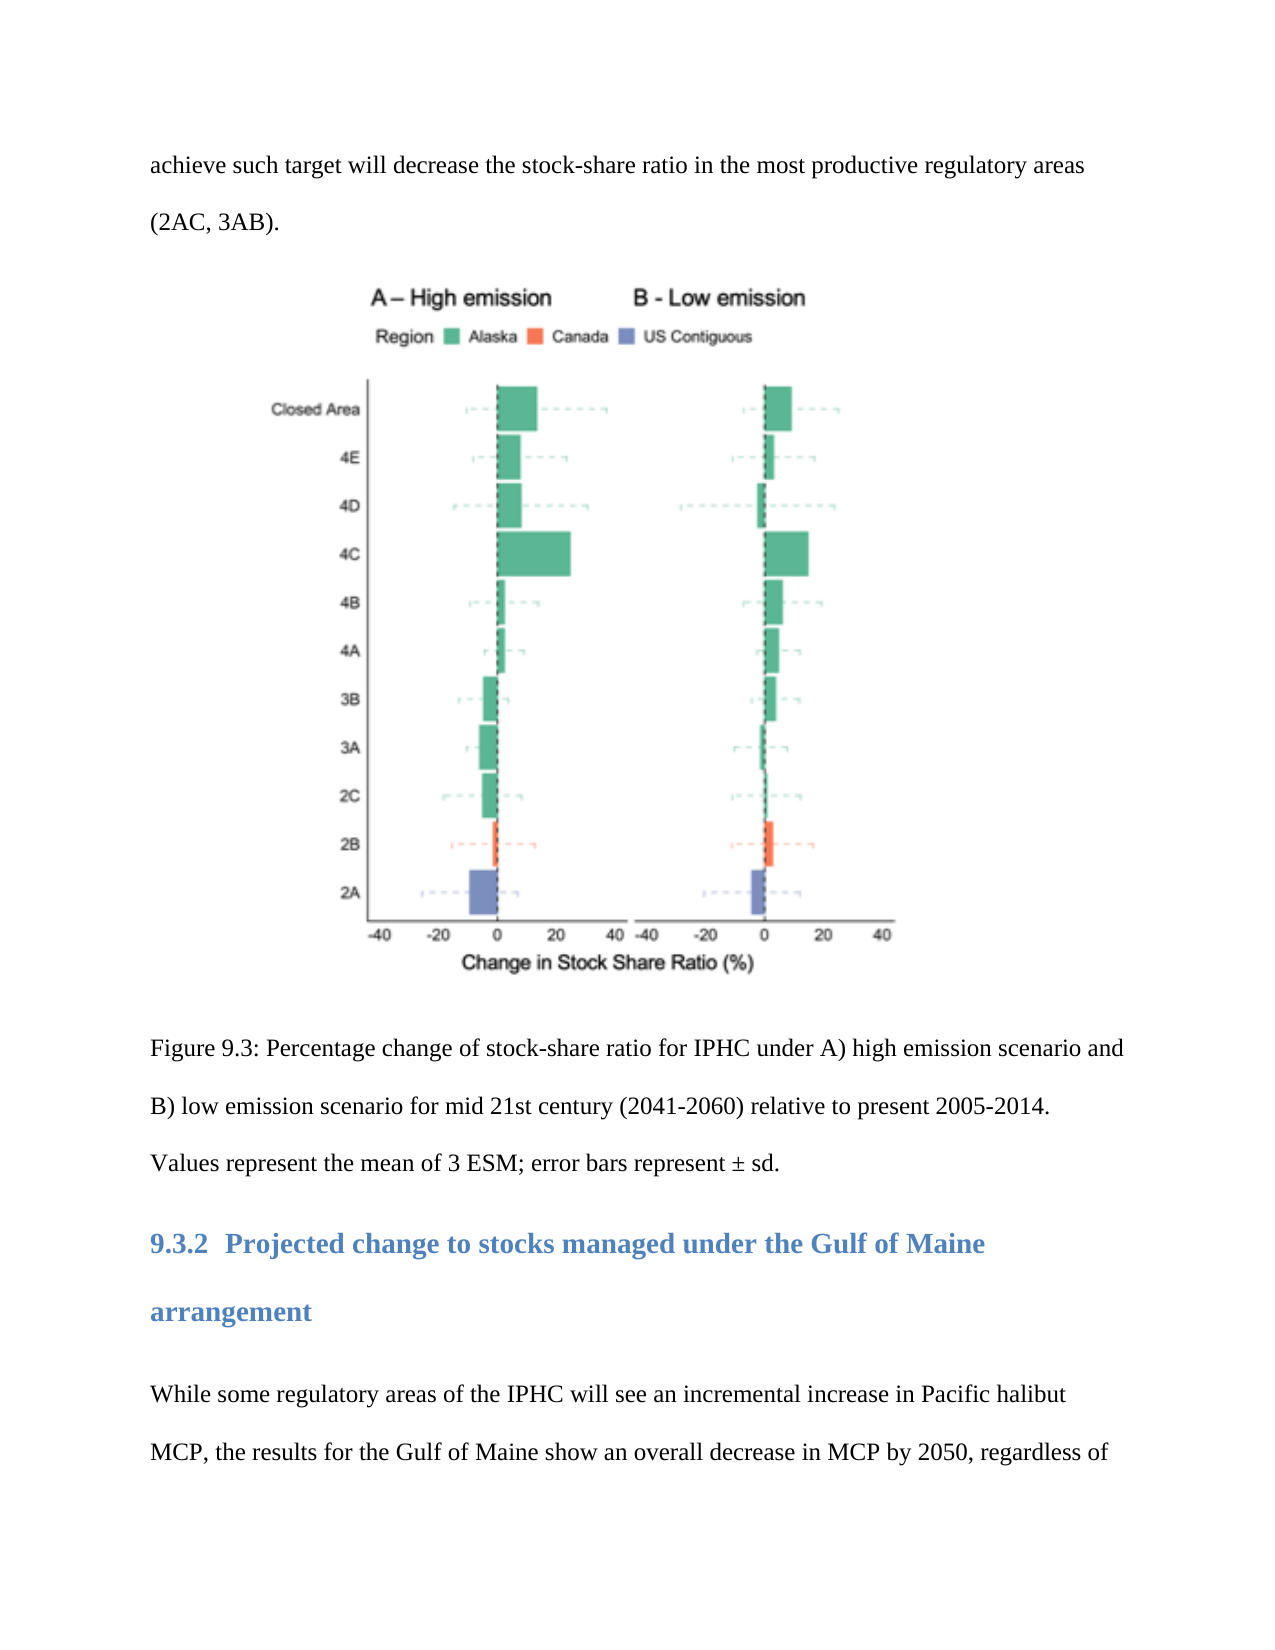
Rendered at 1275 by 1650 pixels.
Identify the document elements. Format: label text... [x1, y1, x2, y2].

subtitle 9.3.2 Projected change to stocks managed under the Gulf of Maine arrangement [150, 1227, 1125, 1327]
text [150, 150, 1125, 236]
picture [150, 283, 1025, 984]
text Figure 9.3: Percentage change of stock-share ratio for IPHC under A) high emission scenario and B) low emission scenario for mid 21st century (2041-2060) relative to present 2005-2014. Values represent the mean of 3 ESM; error bars represent ± sd. [150, 1033, 1125, 1177]
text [150, 1379, 1125, 1466]
